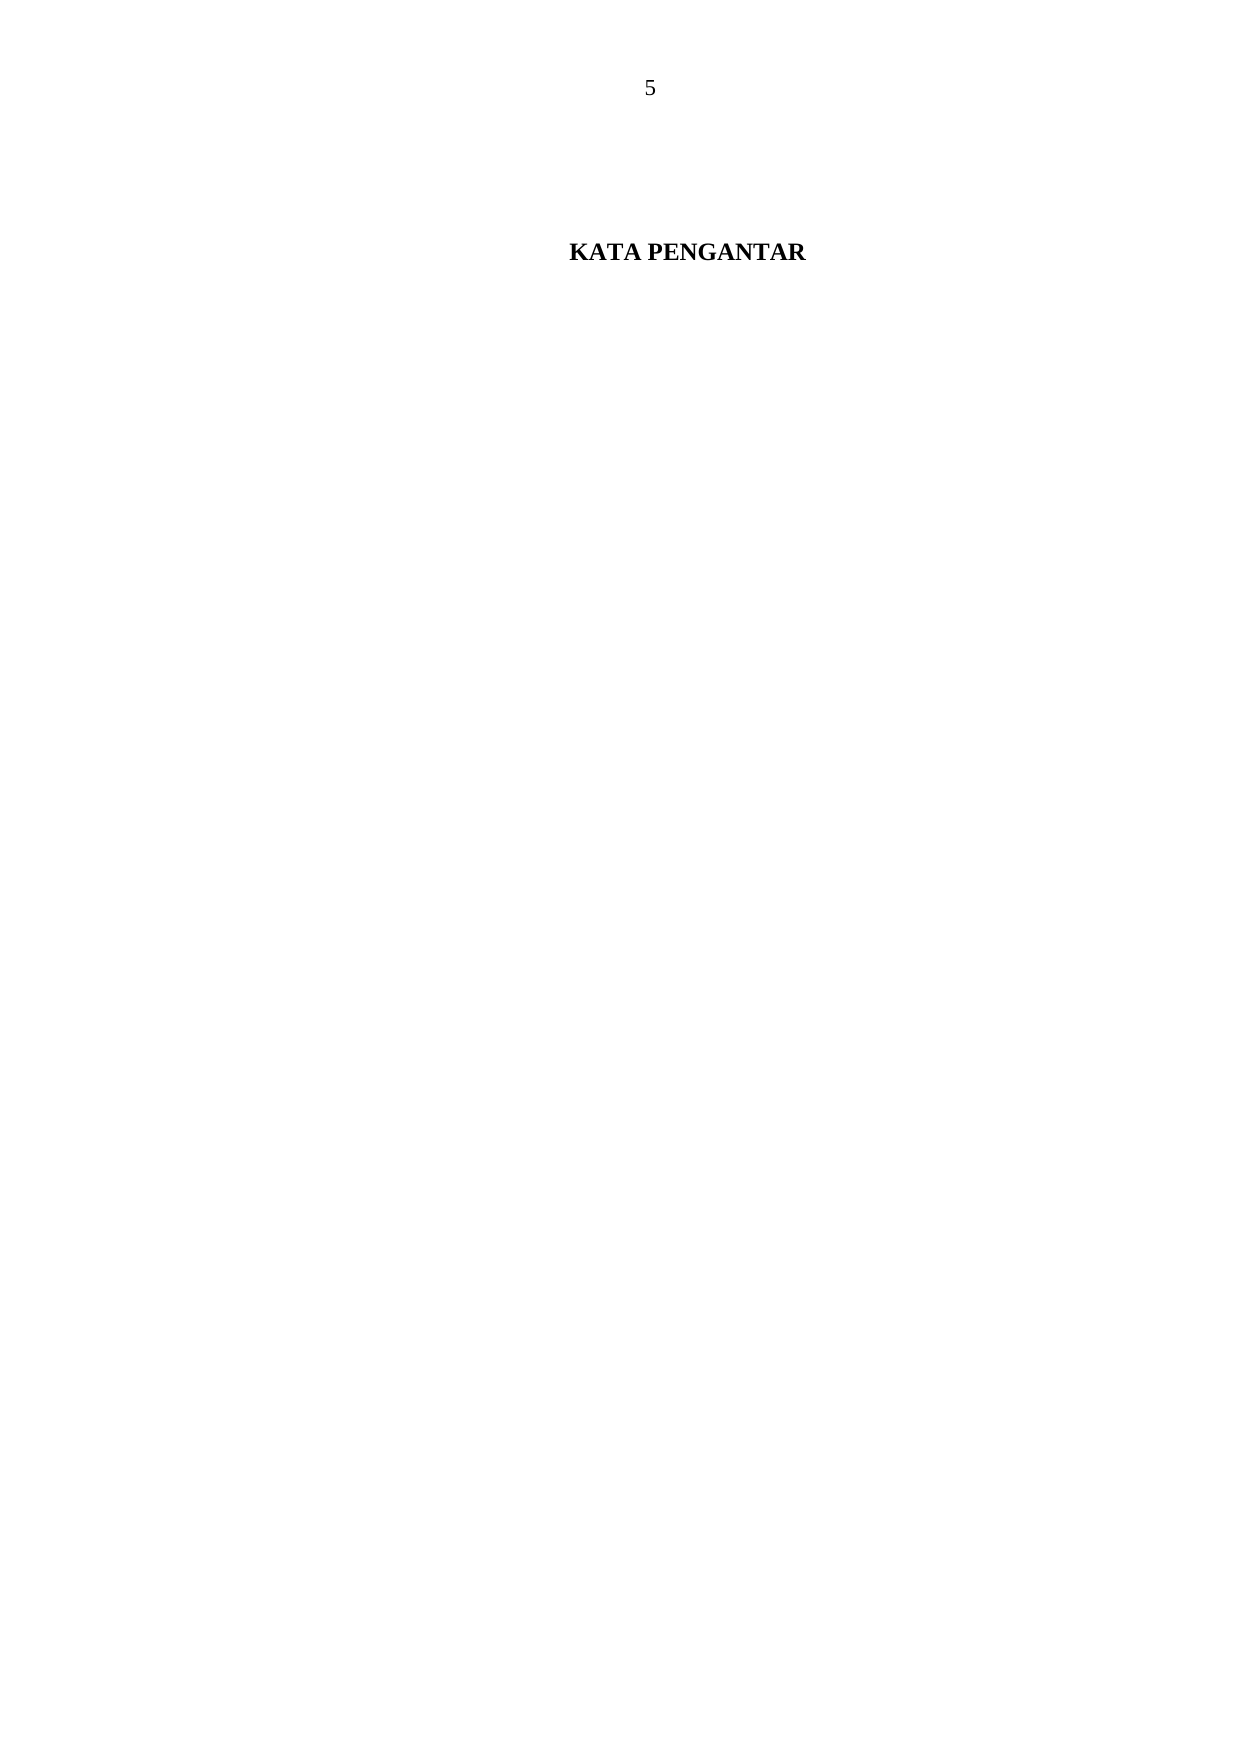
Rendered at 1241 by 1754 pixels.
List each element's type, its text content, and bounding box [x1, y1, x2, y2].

subtitle KATA PENGANTAR [312, 237, 1063, 266]
